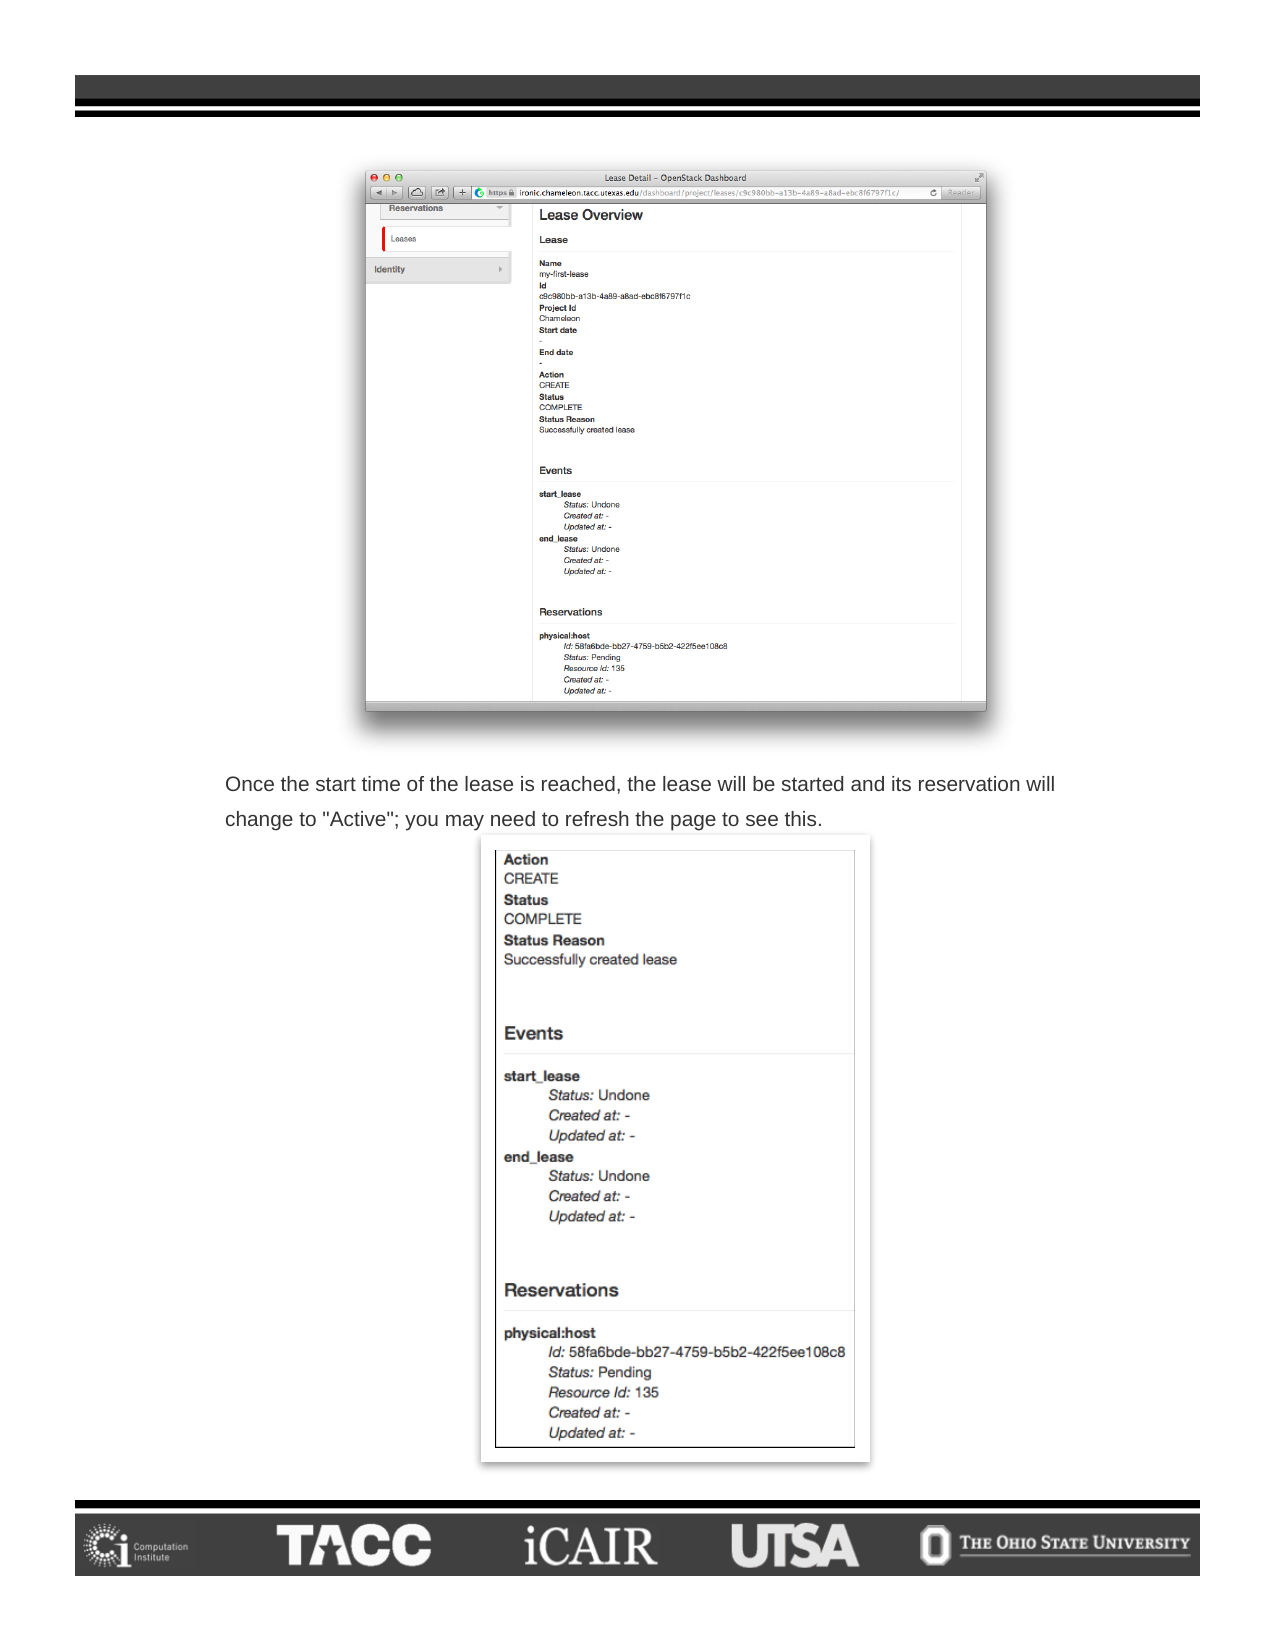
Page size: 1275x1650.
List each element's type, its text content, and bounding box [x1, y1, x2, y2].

picture [495, 850, 855, 1448]
list Once the start time of the lease is reached, the lease will be started and its reservation will change to "Active"; you may need to refresh the page to see this. [225, 760, 1125, 831]
picture [330, 150, 1020, 760]
